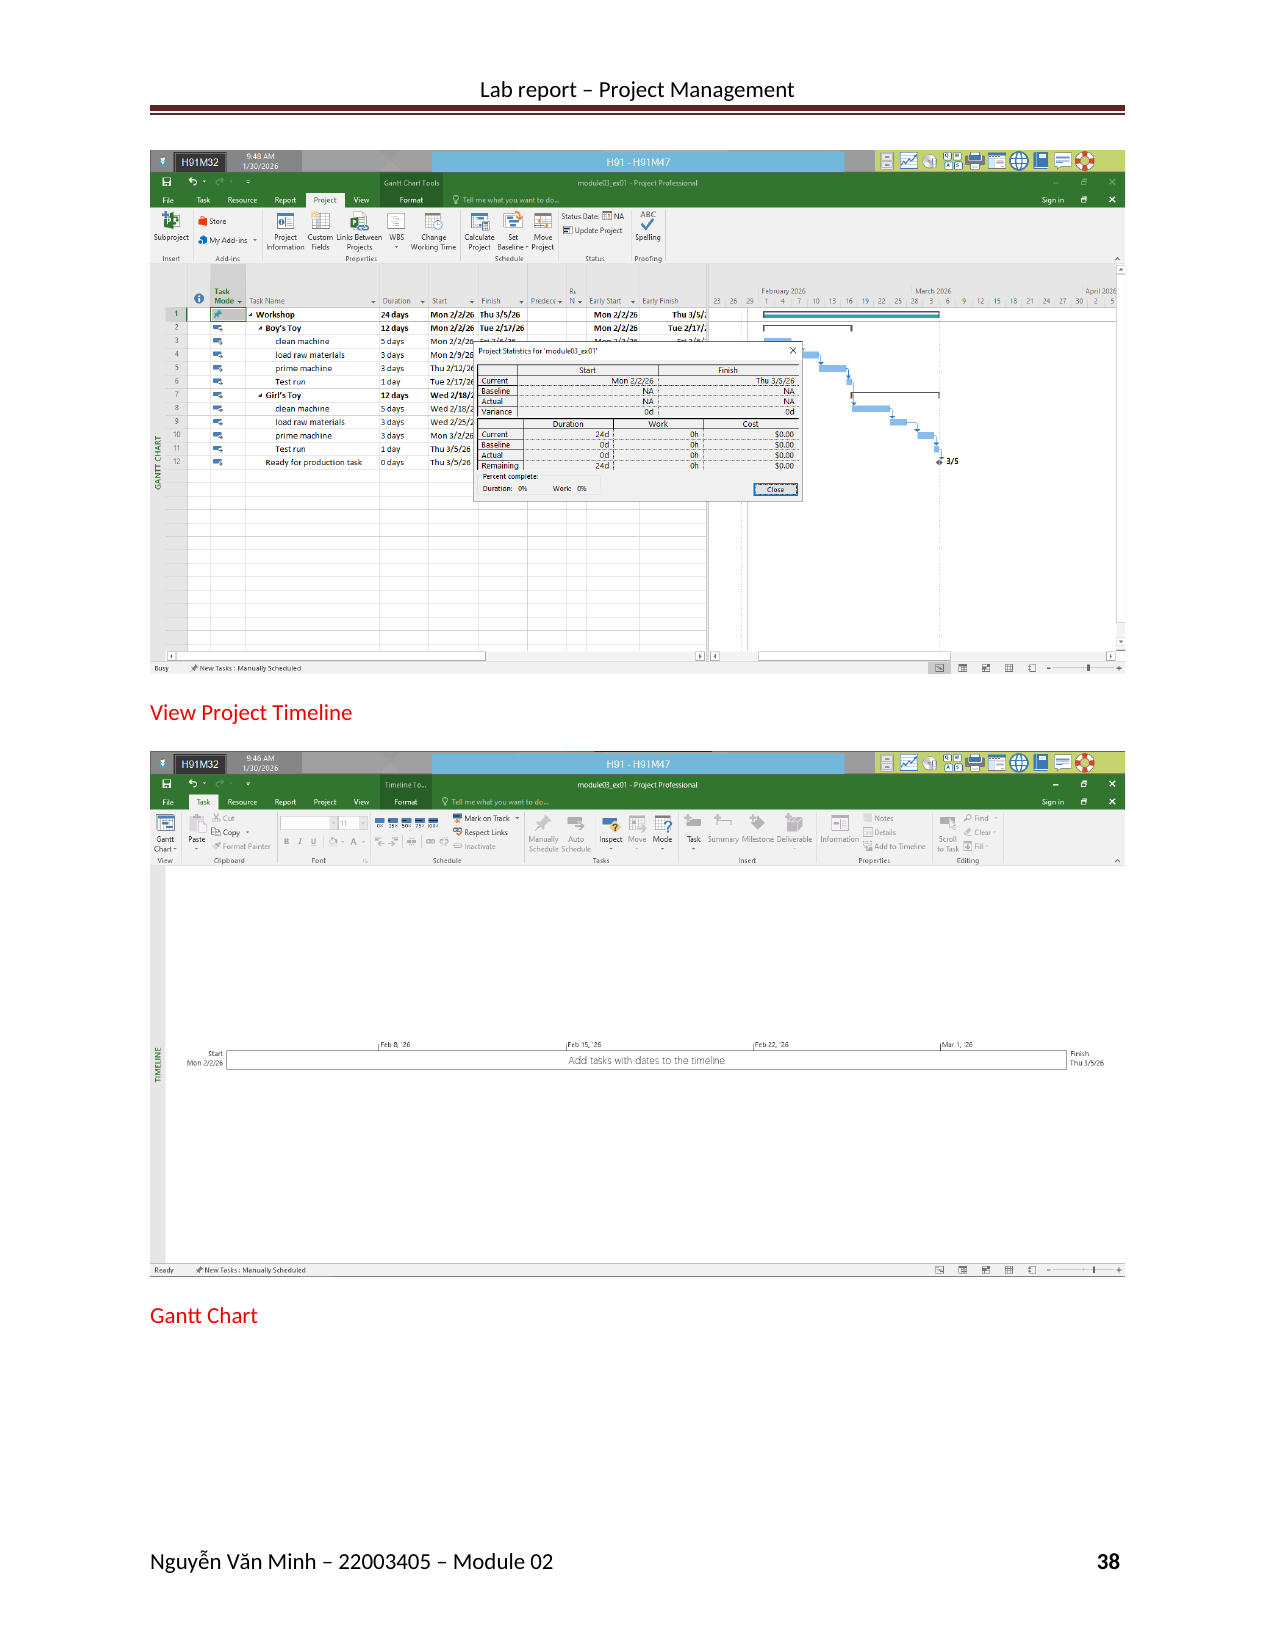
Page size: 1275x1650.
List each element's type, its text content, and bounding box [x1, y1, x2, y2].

picture [150, 150, 1125, 674]
picture [150, 751, 1125, 1277]
text Gantt Chart [150, 1301, 1125, 1329]
text View Project Timeline [150, 698, 1125, 726]
